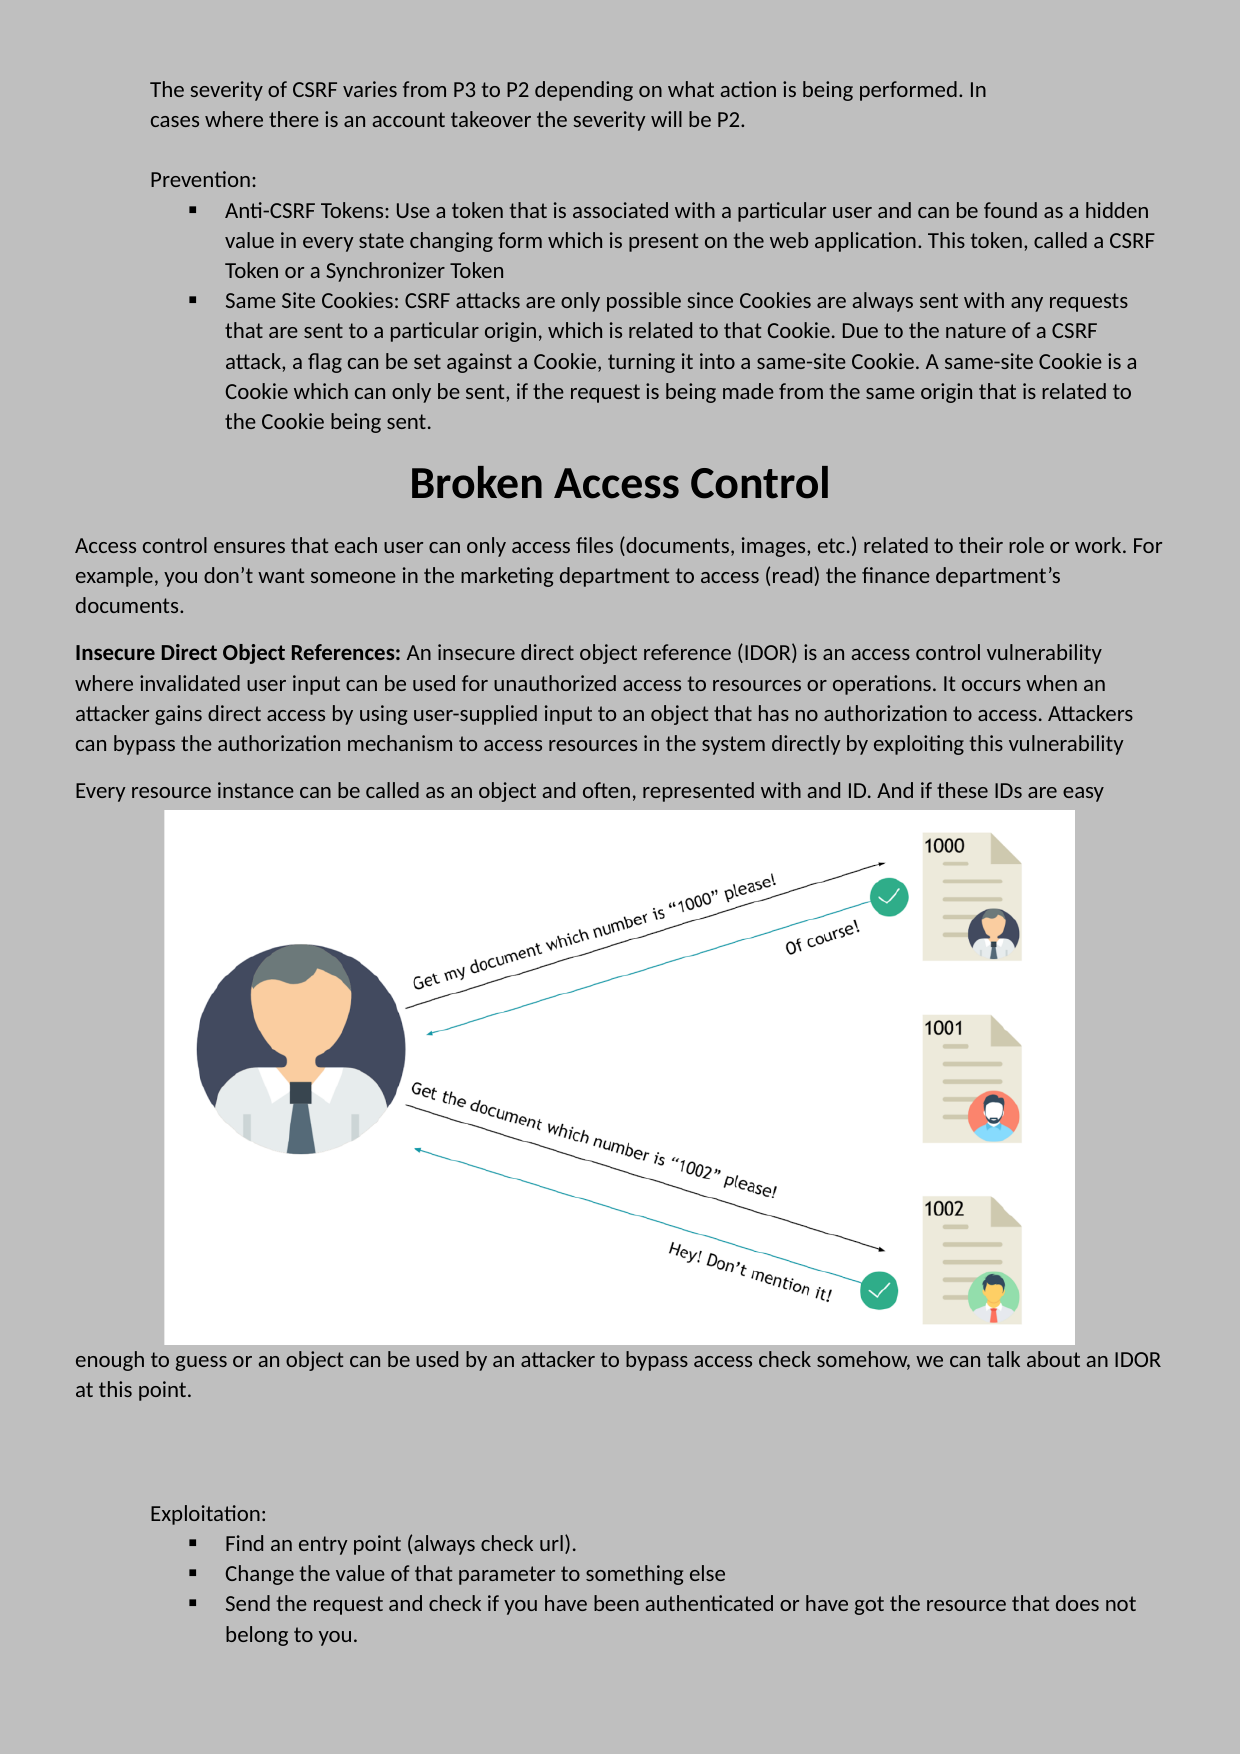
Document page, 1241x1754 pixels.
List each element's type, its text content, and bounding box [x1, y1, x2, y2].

picture [164, 810, 1075, 1345]
list Find an entry point (always check url). [187, 1529, 1165, 1557]
list Send the request and check if you have been authenticated or have got the resource that does not belong to you. [187, 1589, 1165, 1648]
list Prevention: [150, 166, 1165, 194]
text Insecure Direct Object References: An insecure direct object reference (IDOR) is an access control vulnerability where invalidated user input can be used for unauthorized access to resources or operations. It occurs when an attacker gains direct access by using user-supplied input to an object that has no authorization to access. Attackers can bypass the authorization mechanism to access resources in the system directly by exploiting this vulnerability [75, 638, 1165, 757]
text Access control ensures that each user can only access files (documents, images, etc.) related to their role or work. For example, you don’t want someone in the marketing department to access (read) the finance department’s documents. [75, 531, 1165, 619]
list Exploitation: [150, 1499, 1165, 1527]
list Anti-CSRF Tokens: Use a token that is associated with a particular user and can be found as a hidden value in every state changing form which is present on the web application. This token, called a CSRF Token or a Synchronizer Token [187, 196, 1165, 284]
list Same Site Cookies: CSRF attacks are only possible since Cookies are always sent with any requests that are sent to a particular origin, which is related to that Cookie. Due to the nature of a CSRF attack, a flag can be set against a Cookie, turning it into a same-site Cookie. A same-site Cookie is a Cookie which can only be sent, if the request is being made from the same origin that is related to the Cookie being sent. [187, 286, 1165, 435]
list The severity of CSRF varies from P3 to P2 depending on what action is being performed. In [150, 75, 1165, 103]
list cases where there is an account takeover the severity will be P2. [150, 105, 1165, 133]
list Change the value of that parameter to something else [187, 1559, 1165, 1587]
text Broken Access Control [75, 454, 1165, 510]
